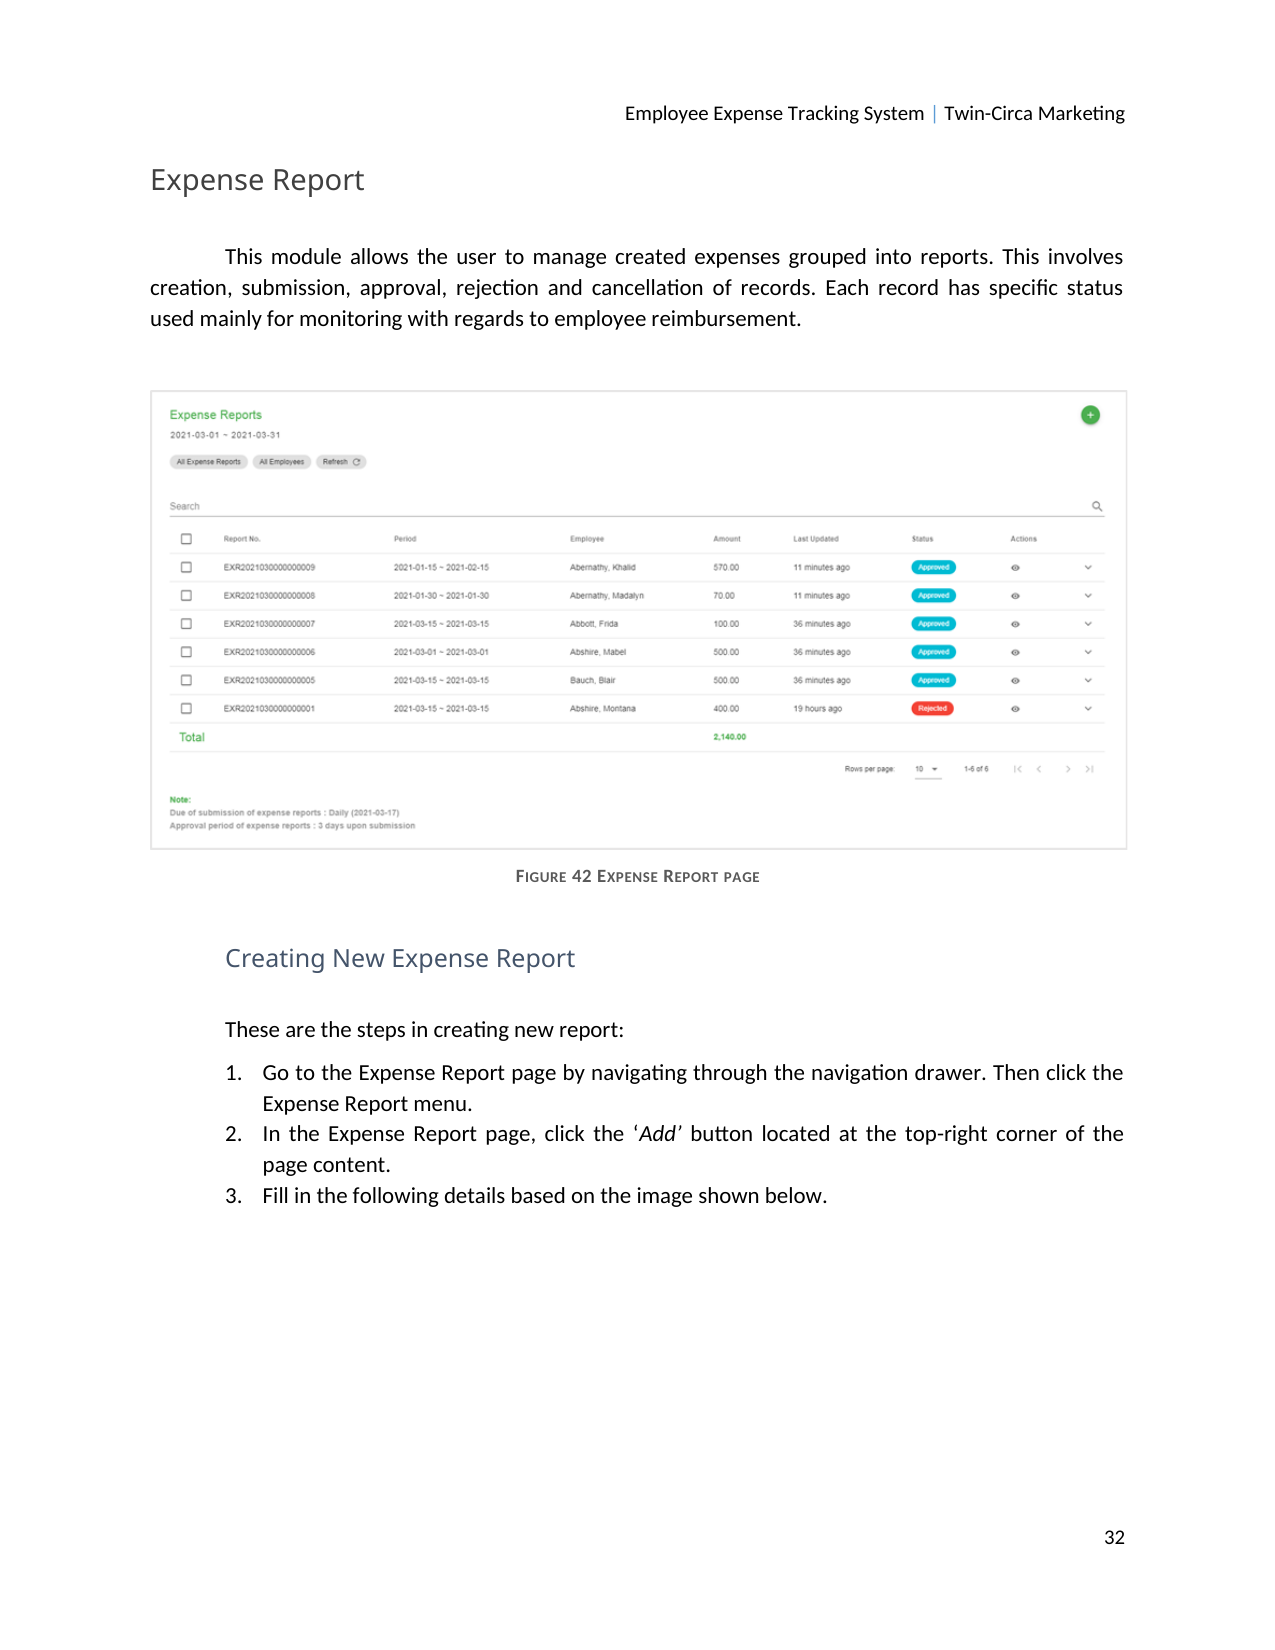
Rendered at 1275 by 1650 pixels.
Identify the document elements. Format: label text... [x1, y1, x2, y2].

list Fill in the following details based on the image shown below. [225, 1181, 1125, 1209]
text These are the steps in creating new report: [150, 1015, 1125, 1043]
list In the Expense Report page, click the ‘Add’ button located at the top-right corner of the page content. [225, 1119, 1125, 1178]
subtitle Creating New Expense Report [150, 940, 1125, 974]
text Figure 42 Expense Report page [150, 864, 1125, 887]
list Go to the Expense Report page by navigating through the navigation drawer. Then click the Expense Report menu. [225, 1058, 1125, 1117]
picture [150, 390, 1128, 850]
text This module allows the user to manage created expenses grouped into reports. This involves creation, submission, approval, rejection and cancellation of records. Each record has specific status used mainly for monitoring with regards to employee reimbursement. [150, 242, 1125, 332]
subtitle Expense Report [150, 159, 1125, 199]
